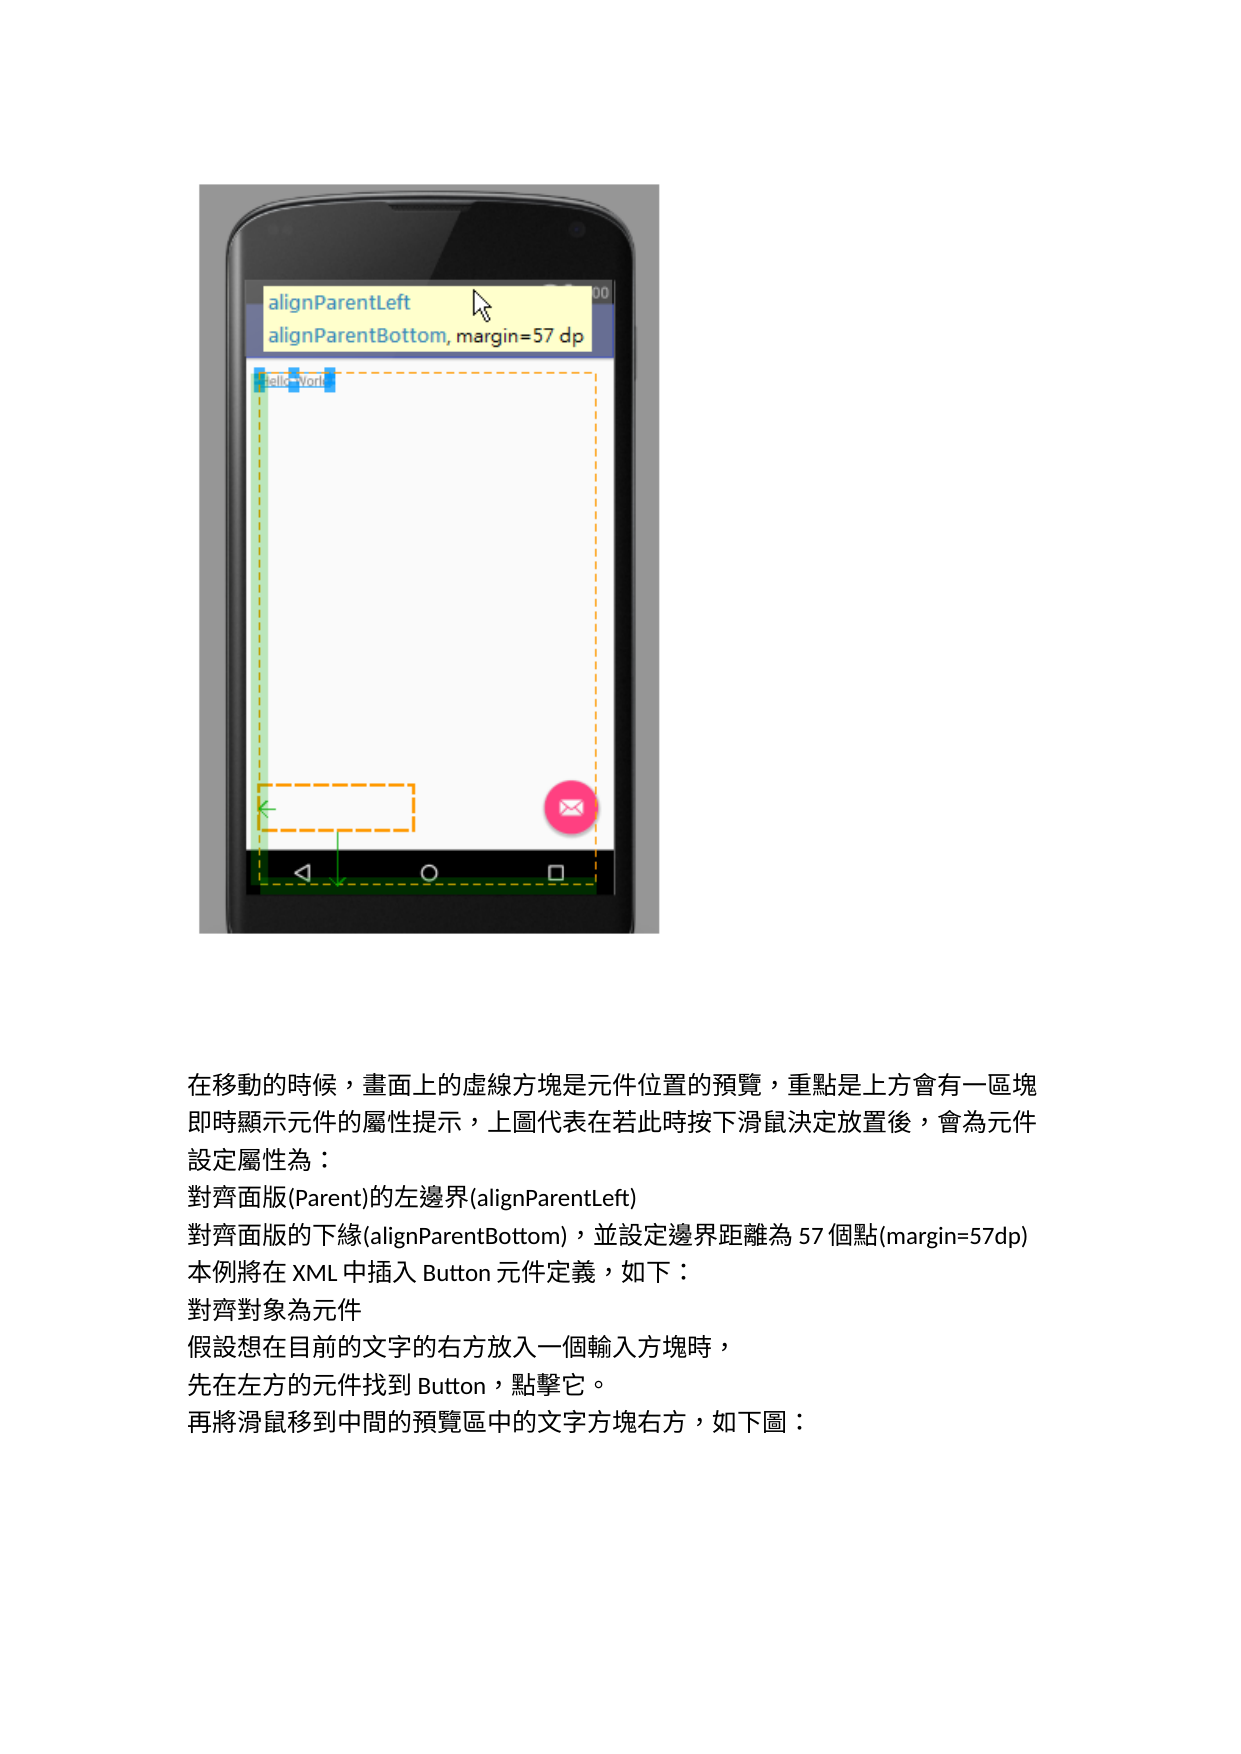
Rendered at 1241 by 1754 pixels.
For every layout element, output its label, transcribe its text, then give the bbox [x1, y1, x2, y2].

text 對齊面版(Parent)的左邊界(alignParentLeft) [187, 1177, 1053, 1214]
text 先在左方的元件找到Button，點擊它。 [187, 1364, 1053, 1402]
picture [187, 169, 672, 948]
text 對齊對象為元件 [187, 1289, 1053, 1327]
text 本例將在XML中插入Button元件定義，如下： [187, 1252, 1053, 1289]
text 在移動的時候，畫面上的虛線方塊是元件位置的預覽，重點是上方會有一區塊即時顯示元件的屬性提示，上圖代表在若此時按下滑鼠決定放置後，會為元件設定屬性為： [187, 1064, 1053, 1177]
text 假設想在目前的文字的右方放入一個輸入方塊時， [187, 1327, 1053, 1364]
text 對齊面版的下緣(alignParentBottom)，並設定邊界距離為57個點(margin=57dp) [187, 1214, 1053, 1252]
text 再將滑鼠移到中間的預覽區中的文字方塊右方，如下圖： [187, 1402, 1053, 1439]
